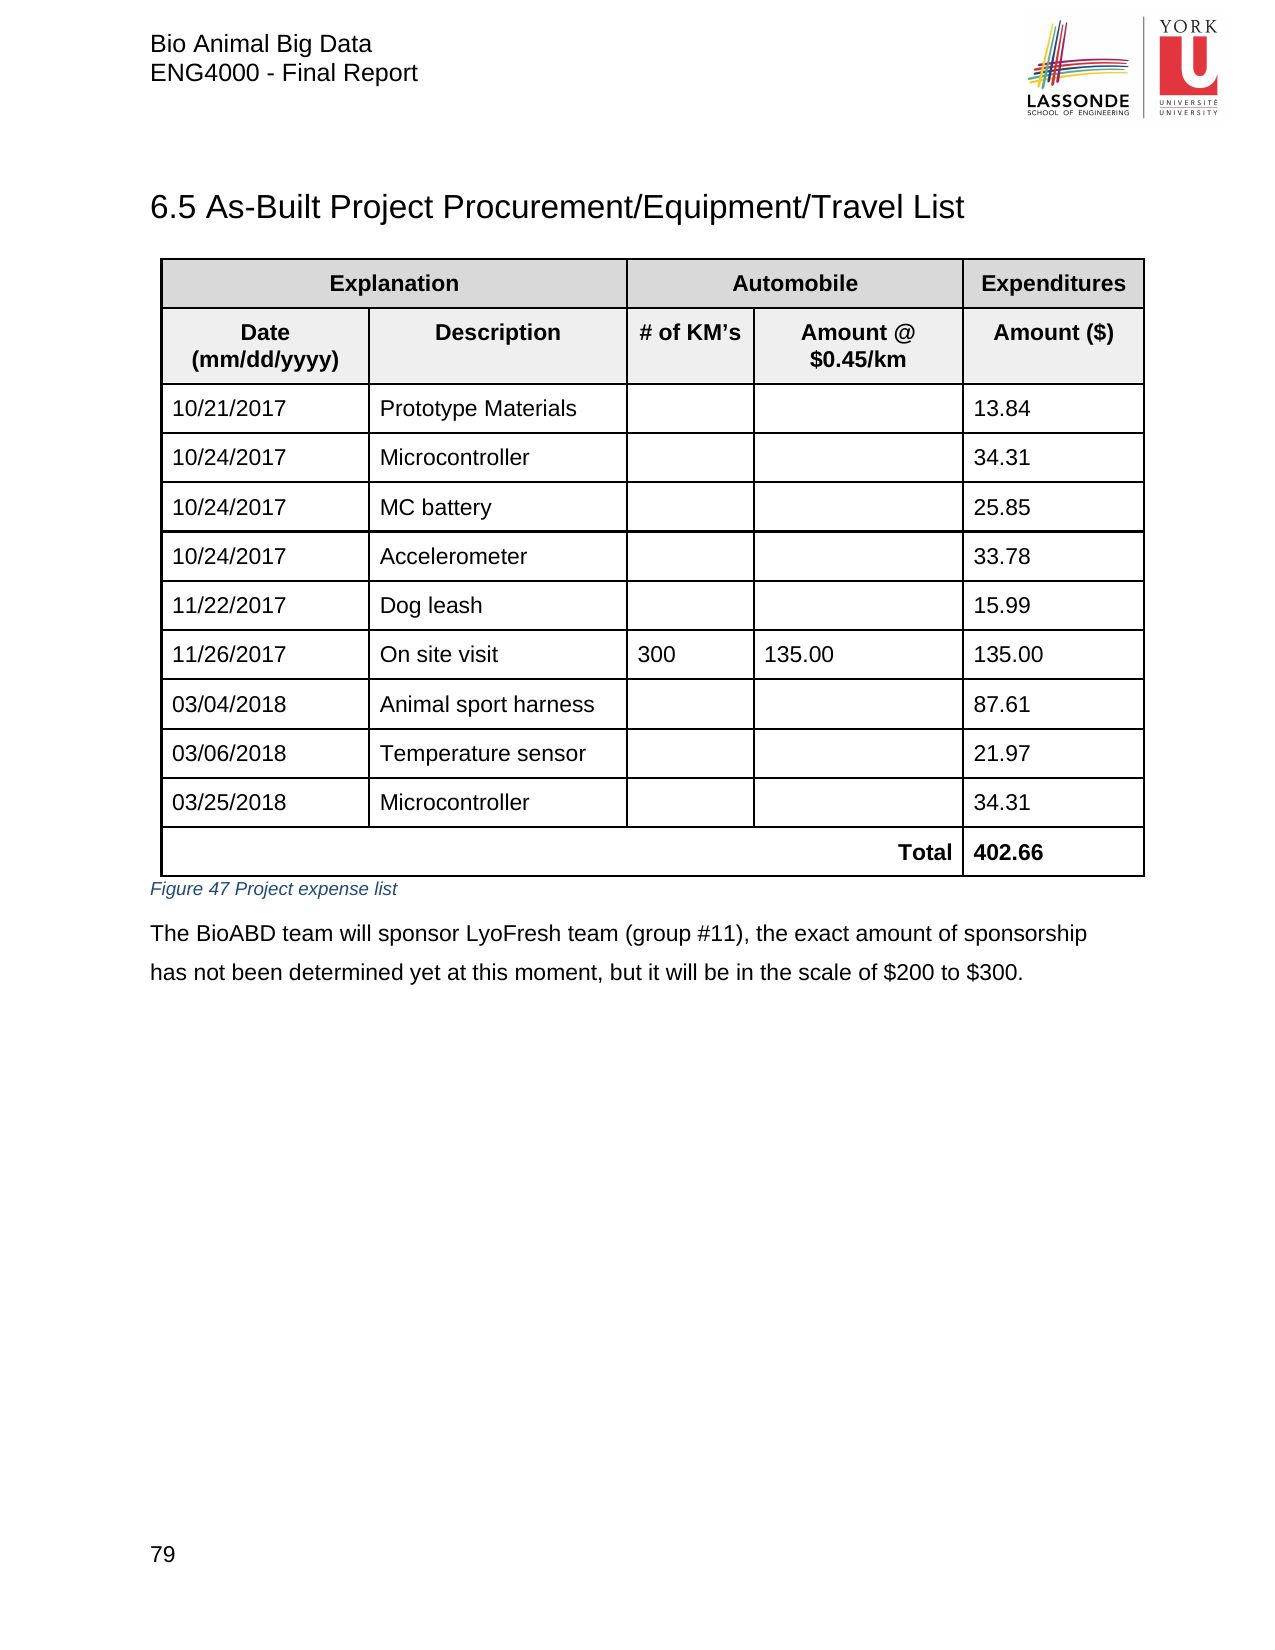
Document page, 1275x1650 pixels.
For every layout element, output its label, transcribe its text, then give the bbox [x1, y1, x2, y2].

table_cell Description [370, 309, 626, 382]
table_cell [755, 434, 962, 481]
table_cell [755, 483, 962, 530]
table_cell 300 [628, 631, 753, 678]
table_cell Total [163, 828, 962, 875]
table_cell Dog leash [370, 582, 626, 629]
table_cell 21.97 [964, 730, 1143, 777]
table_cell [755, 680, 962, 727]
table_cell [755, 533, 962, 579]
table_cell Accelerometer [370, 533, 626, 579]
table_cell [628, 730, 753, 777]
table_cell 34.31 [964, 434, 1143, 481]
table_cell Amount @ $0.45/km [755, 309, 962, 382]
table_cell [755, 385, 962, 432]
table_cell # of KM’s [628, 309, 753, 382]
table_cell 11/22/2017 [163, 582, 368, 629]
table_header Automobile [628, 260, 962, 307]
table_cell MC battery [370, 483, 626, 530]
table_cell [755, 779, 962, 826]
table_cell [628, 582, 753, 629]
table_header Explanation [163, 260, 626, 307]
table_cell Amount ($) [964, 309, 1143, 382]
table_cell 87.61 [964, 680, 1143, 727]
table_cell 10/24/2017 [163, 483, 368, 530]
table_cell [628, 483, 753, 530]
table_cell 135.00 [964, 631, 1143, 678]
table_cell 03/06/2018 [163, 730, 368, 777]
table_cell On site visit [370, 631, 626, 678]
table_cell [628, 779, 753, 826]
table_cell [628, 385, 753, 432]
table_cell [628, 434, 753, 481]
table_cell [628, 533, 753, 579]
table_cell Prototype Materials [370, 385, 626, 432]
table_cell 11/26/2017 [163, 631, 368, 678]
table_cell 10/24/2017 [163, 533, 368, 579]
picture [1025, 12, 1228, 122]
table_cell 25.85 [964, 483, 1143, 530]
table_cell Temperature sensor [370, 730, 626, 777]
table_cell 10/21/2017 [163, 385, 368, 432]
table_cell [628, 680, 753, 727]
table_cell 33.78 [964, 533, 1143, 579]
table_cell 13.84 [964, 385, 1143, 432]
text The BioABD team will sponsor LyoFresh team (group #11), the exact amount of sponsorship has not been determined yet at this moment, but it will be in the scale of $200 to $300. [150, 920, 1125, 986]
table_cell Date (mm/dd/yyyy) [163, 309, 368, 382]
table_cell [755, 582, 962, 629]
subtitle 6.5 As-Built Project Procurement/Equipment/Travel List [150, 187, 1125, 226]
table_cell Microcontroller [370, 779, 626, 826]
table_cell 402.66 [964, 828, 1143, 875]
table_cell [755, 730, 962, 777]
table_cell 135.00 [755, 631, 962, 678]
table_cell 10/24/2017 [163, 434, 368, 481]
table_cell 34.31 [964, 779, 1143, 826]
table_cell 15.99 [964, 582, 1143, 629]
table_cell Microcontroller [370, 434, 626, 481]
table_header Expenditures [964, 260, 1143, 307]
table_cell 03/25/2018 [163, 779, 368, 826]
table_cell 03/04/2018 [163, 680, 368, 727]
table_cell Animal sport harness [370, 680, 626, 727]
